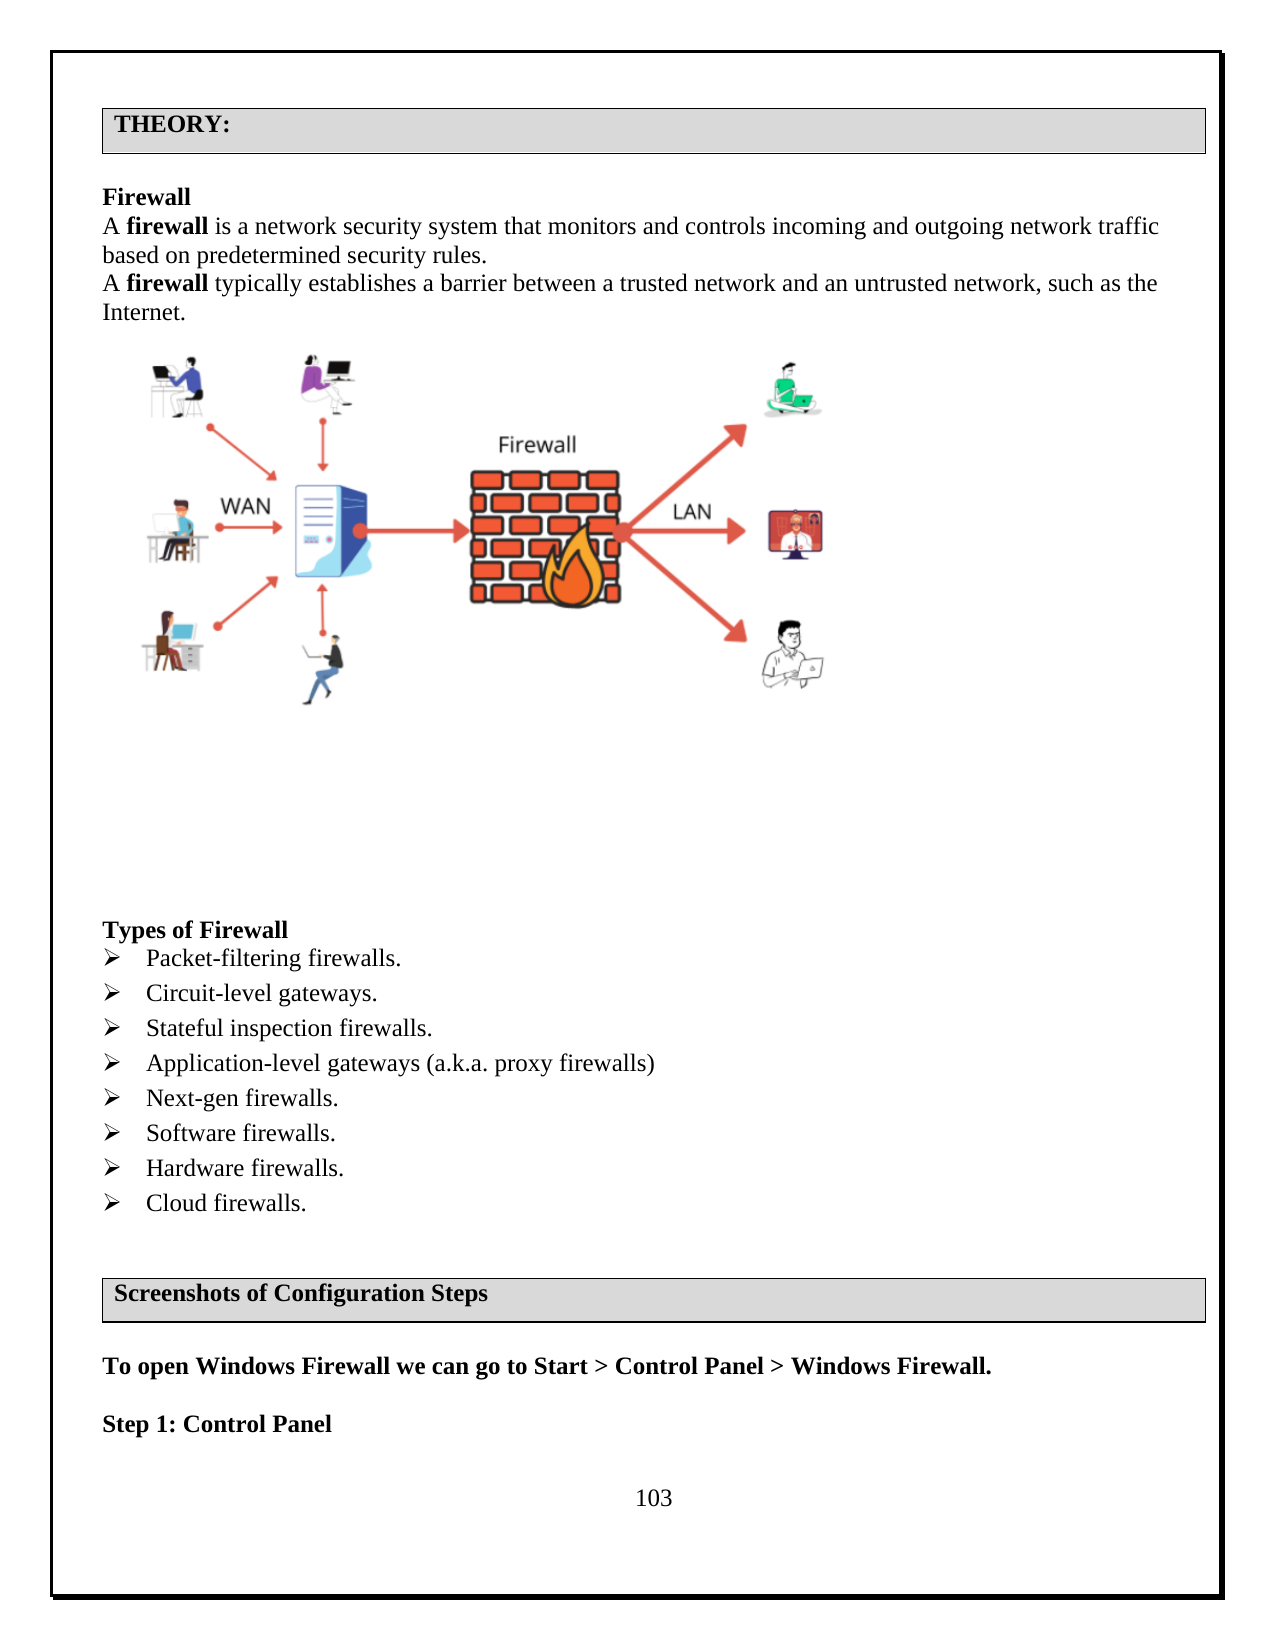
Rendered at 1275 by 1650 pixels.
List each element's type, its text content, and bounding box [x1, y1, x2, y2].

list Software firewalls. [102, 1118, 1205, 1147]
text To open Windows Firewall we can go to Start > Control Panel > Windows Firewall. [102, 1351, 1205, 1380]
picture [102, 326, 884, 714]
list Circuit-level gateways. [102, 978, 1205, 1007]
list Hardware firewalls. [102, 1153, 1205, 1182]
list Stateful inspection firewalls. [102, 1013, 1205, 1042]
text A firewall is a network security system that monitors and controls incoming and outgoing network traffic based on predetermined security rules. [487, 211, 1205, 268]
list Cloud firewalls. [102, 1188, 1205, 1217]
text A firewall typically establishes a barrier between a trusted network and an untrusted network, such as the Internet. [102, 268, 1205, 326]
list Application-level gateways (a.k.a. proxy firewalls) [102, 1048, 1205, 1077]
list Packet-filtering firewalls. [102, 943, 1205, 972]
table_header THEORY: [103, 109, 1205, 152]
text Types of Firewall [102, 915, 1205, 943]
text Step 1: Control Panel [102, 1409, 1205, 1437]
text Firewall [102, 182, 1205, 211]
table_header Screenshots of Configuration Steps [103, 1279, 1205, 1321]
list Next-gen firewalls. [102, 1083, 1205, 1112]
